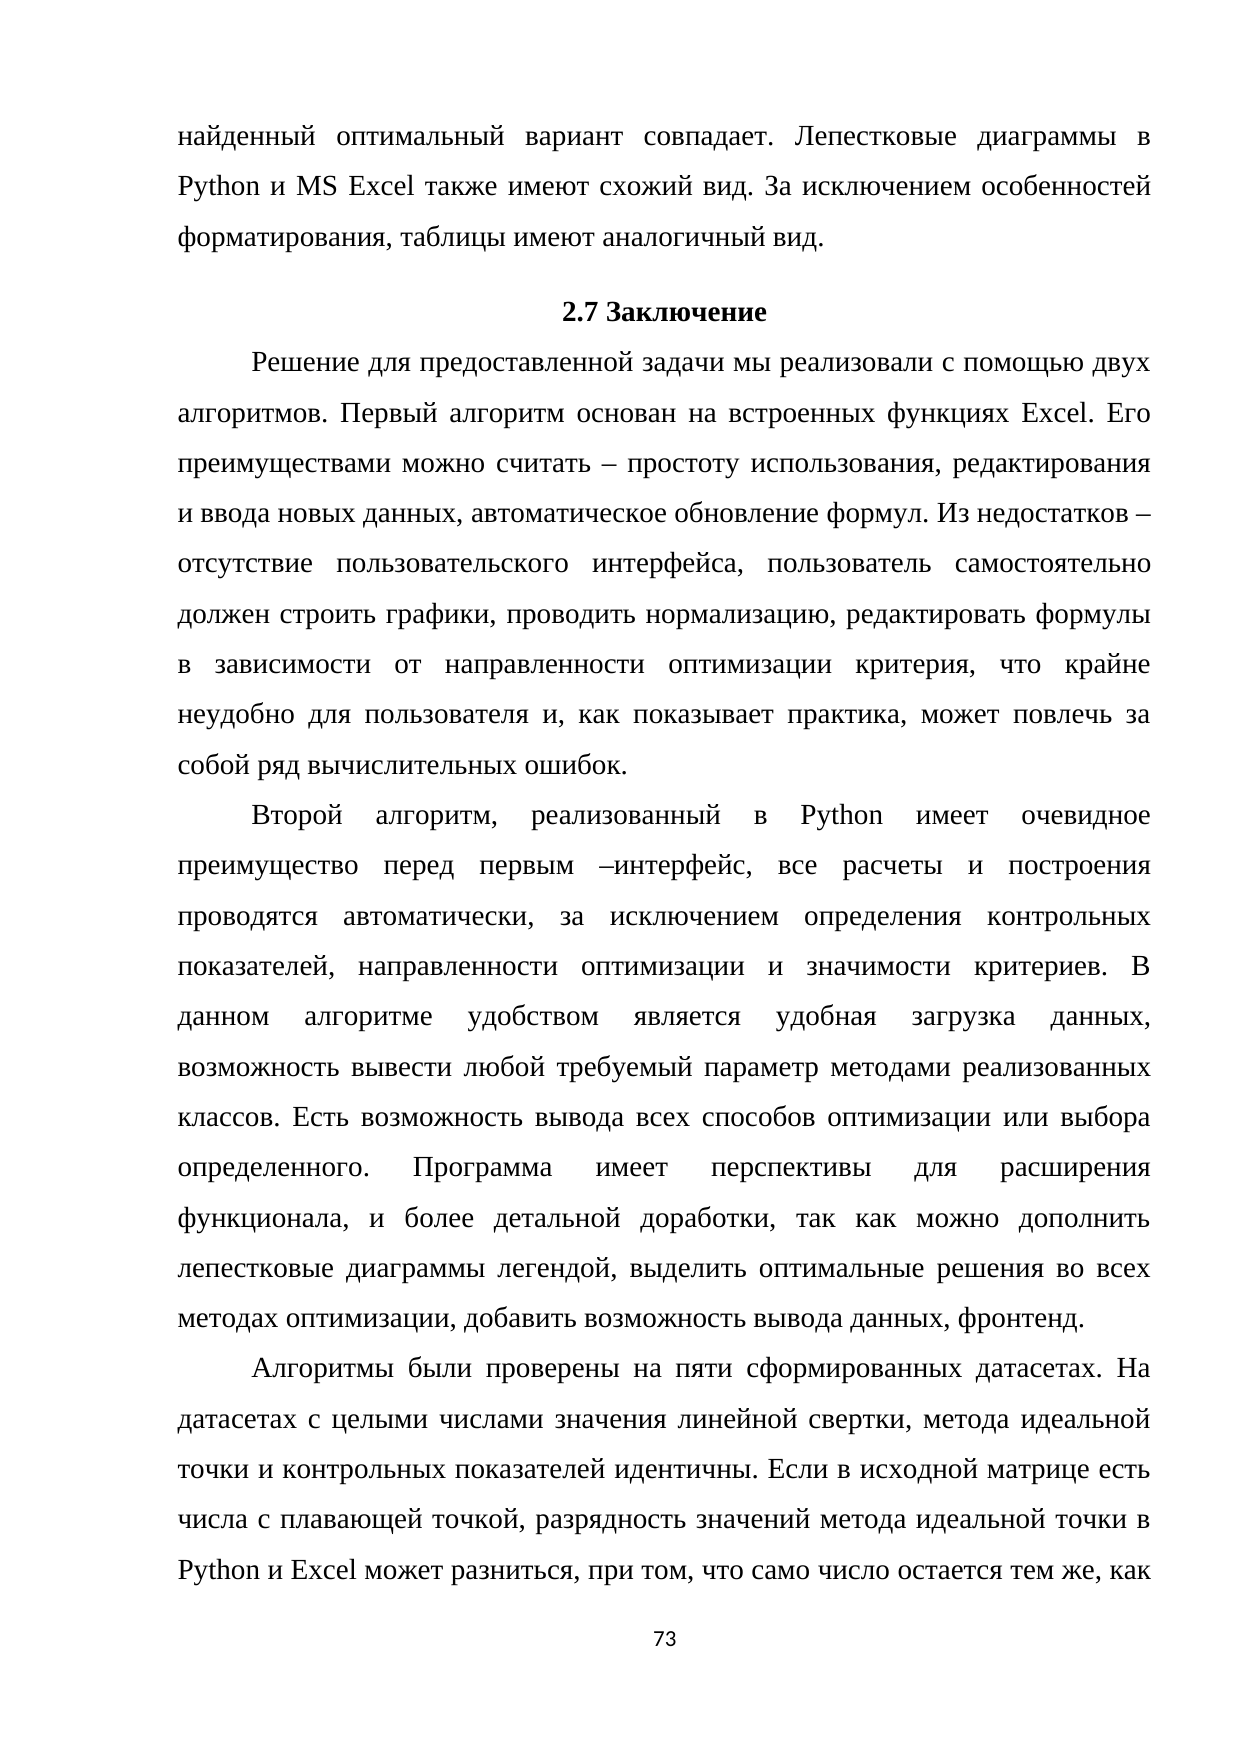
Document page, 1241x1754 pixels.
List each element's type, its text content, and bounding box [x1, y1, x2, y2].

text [177, 118, 1152, 252]
text Второй алгоритм, реализованный в Python имеет очевидное преимущество перед первым –интерфейс, все расчеты и построения проводятся автоматически, за исключением определения контрольных показателей, направленности оптимизации и значимости критериев. В данном алгоритме удобством является удобная загрузка данных, возможность вывести любой требуемый параметр методами реализованных классов. Есть возможность вывода всех способов оптимизации или выбора определенного. Программа имеет перспективы для расширения функционала, и более детальной доработки, так как можно дополнить лепестковые диаграммы легендой, выделить оптимальные решения во всех методах оптимизации, добавить возможность вывода данных, фронтенд. [177, 797, 1152, 1334]
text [177, 1351, 1152, 1585]
text Решение для предоставленной задачи мы реализовали с помощью двух алгоритмов. Первый алгоритм основан на встроенных функциях Excel. Его преимуществами можно считать – простоту использования, редактирования и ввода новых данных, автоматическое обновление формул. Из недостатков – отсутствие пользовательского интерфейса, пользователь самостоятельно должен строить графики, проводить нормализацию, редактировать формулы в зависимости от направленности оптимизации критерия, что крайне неудобно для пользователя и, как показывает практика, может повлечь за собой ряд вычислительных ошибок. [177, 344, 1152, 780]
subtitle 2.7 Заключение [177, 294, 1152, 328]
